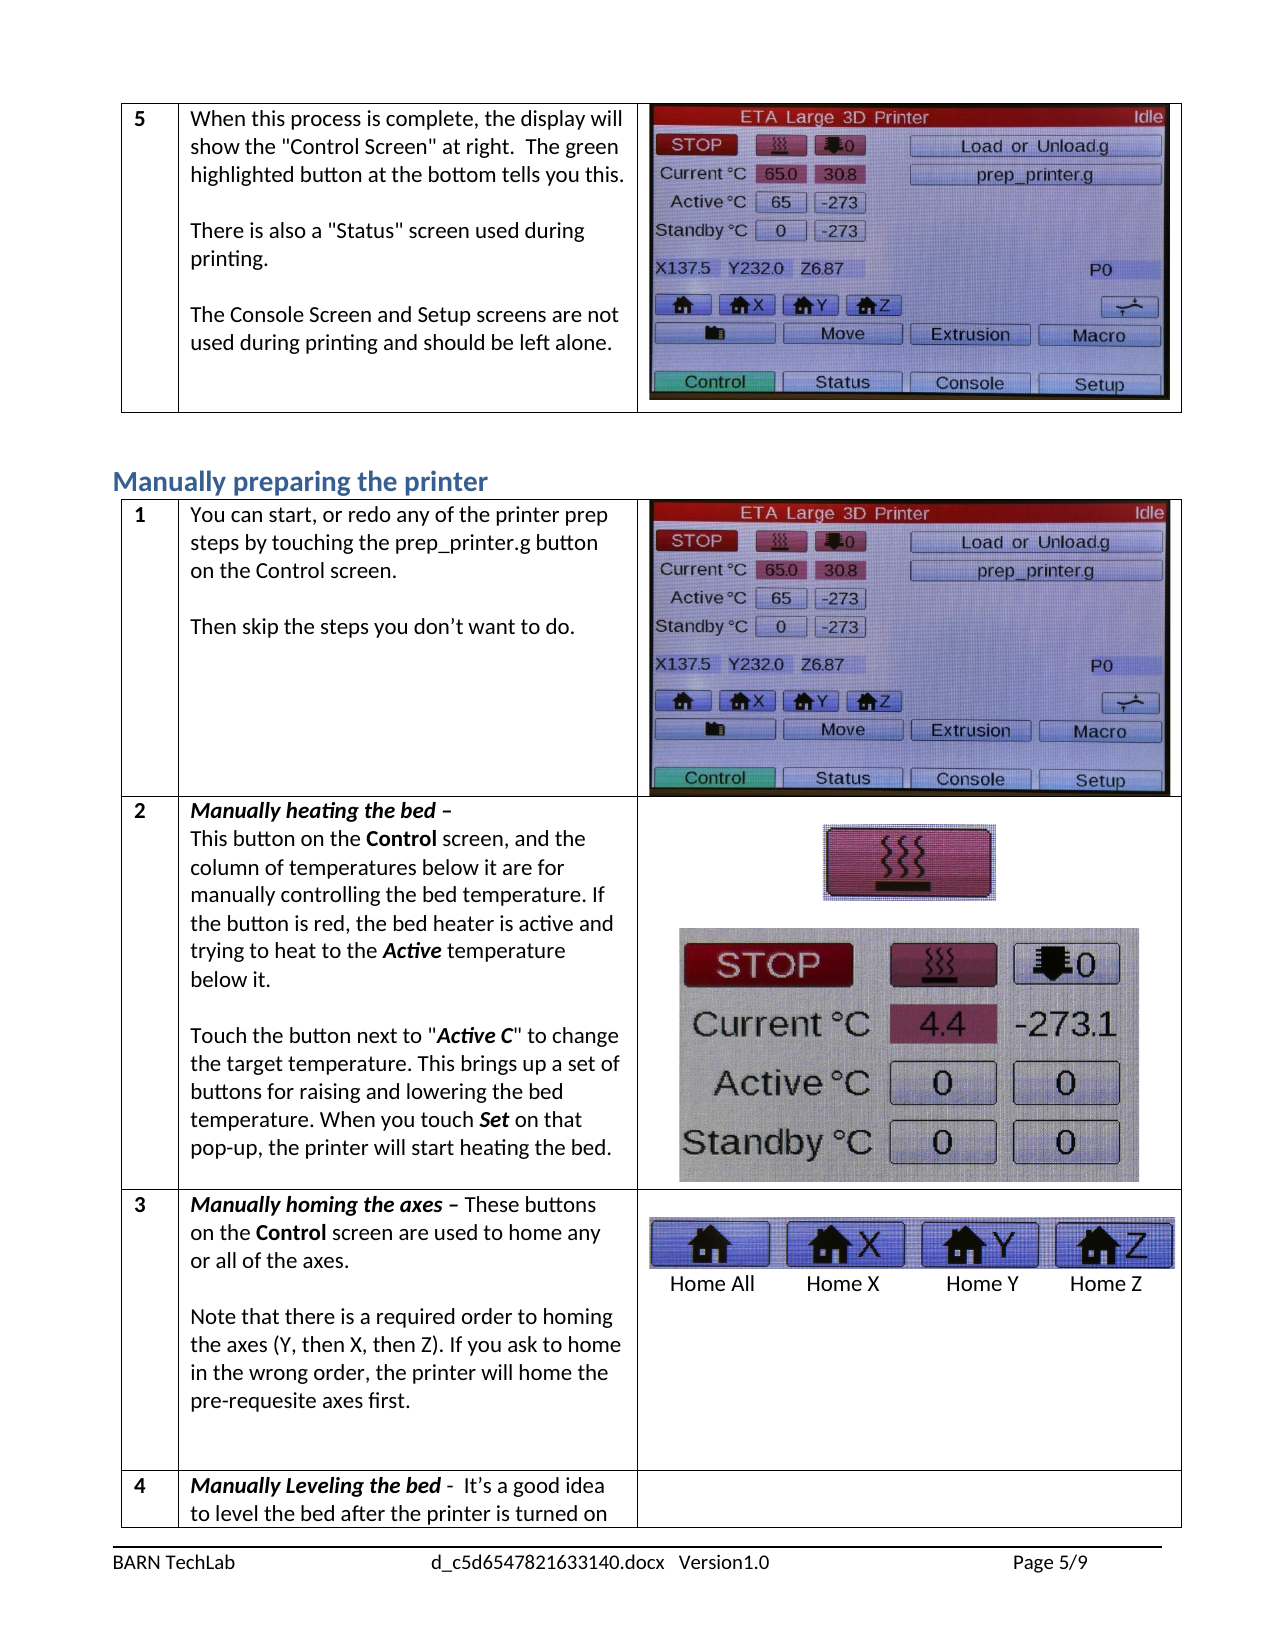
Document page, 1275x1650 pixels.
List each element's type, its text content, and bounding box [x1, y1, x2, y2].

picture [679, 928, 1140, 1182]
table_cell Manually heating the bed – This button on the Control screen, and the column of temperatures below it are for manually controlling the bed temperature. If the button is red, the bed heater is active and trying to heat to the Active temperature below it. Touch the button next to "Active C" to change the target temperature. This brings up a set of buttons for raising and lowering the bed temperature. When you touch Set on that pop-up, the printer will start heating the bed. [179, 797, 637, 1189]
table_cell 4 [122, 1471, 178, 1527]
table_cell [638, 104, 1181, 412]
table_header [638, 500, 649, 796]
table_cell [638, 797, 1181, 1189]
table_cell Home All Home X Home Y Home Z [638, 1190, 1181, 1470]
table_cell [179, 1471, 637, 1527]
table_header You can start, or redo any of the printer prep steps by touching the prep_printer.g button on the Control screen. Then skip the steps you don’t want to do. [179, 500, 637, 796]
table_cell Manually homing the axes – These buttons on the Control screen are used to home any or all of the axes. Note that there is a required order to homing the axes (Y, then X, then Z). If you ask to home in the wrong order, the printer will home the pre-requesite axes first. [179, 1190, 637, 1470]
picture [822, 824, 996, 901]
table_cell 3 [122, 1190, 178, 1470]
table_cell 2 [122, 797, 178, 1189]
picture [649, 1217, 1176, 1269]
table_cell 5 [122, 104, 178, 412]
picture [649, 104, 1170, 400]
table_cell [638, 1471, 1181, 1527]
table_header 1 [122, 500, 178, 796]
table_header [1171, 500, 1181, 796]
subtitle Manually preparing the printer [112, 463, 1162, 499]
table_cell When this process is complete, the display will show the "Control Screen" at right. The green highlighted button at the bottom tells you this. There is also a "Status" screen used during printing. The Console Screen and Setup screens are not used during printing and should be left alone. [179, 104, 637, 412]
picture [649, 500, 1171, 796]
